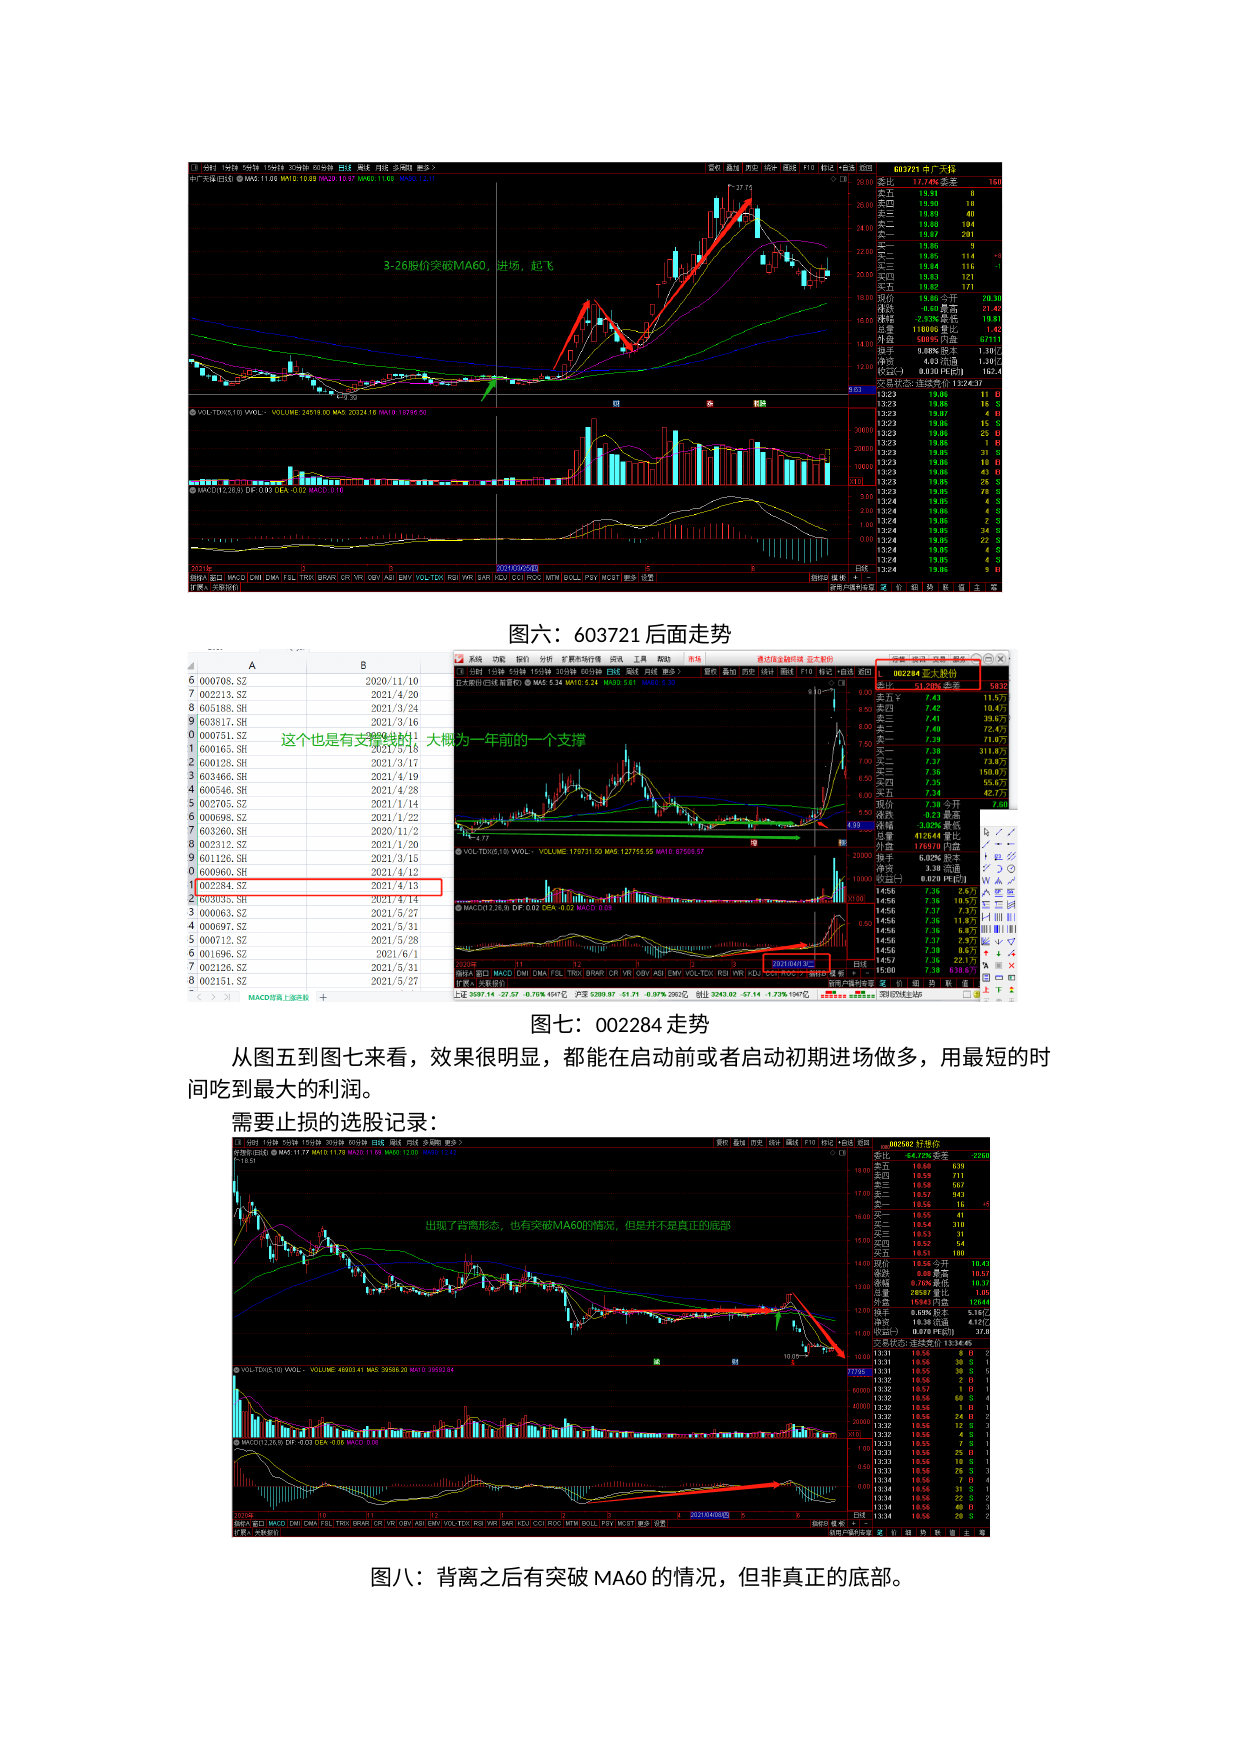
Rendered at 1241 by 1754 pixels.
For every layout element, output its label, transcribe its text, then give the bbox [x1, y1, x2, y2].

text 从图五到图七来看，效果很明显，都能在启动前或者启动初期进场做多，用最短的时间吃到最大的利润。 [187, 1039, 1053, 1104]
text 需要止损的选股记录： [187, 1104, 1053, 1137]
picture [187, 649, 1018, 1002]
text 图六：603721后面走势 [187, 617, 1053, 649]
text 图八：背离之后有突破MA60的情况，但非真正的底部。 [187, 1559, 1053, 1592]
text 图七：002284走势 [187, 1007, 1053, 1039]
picture [231, 1137, 990, 1538]
picture [187, 162, 1003, 593]
